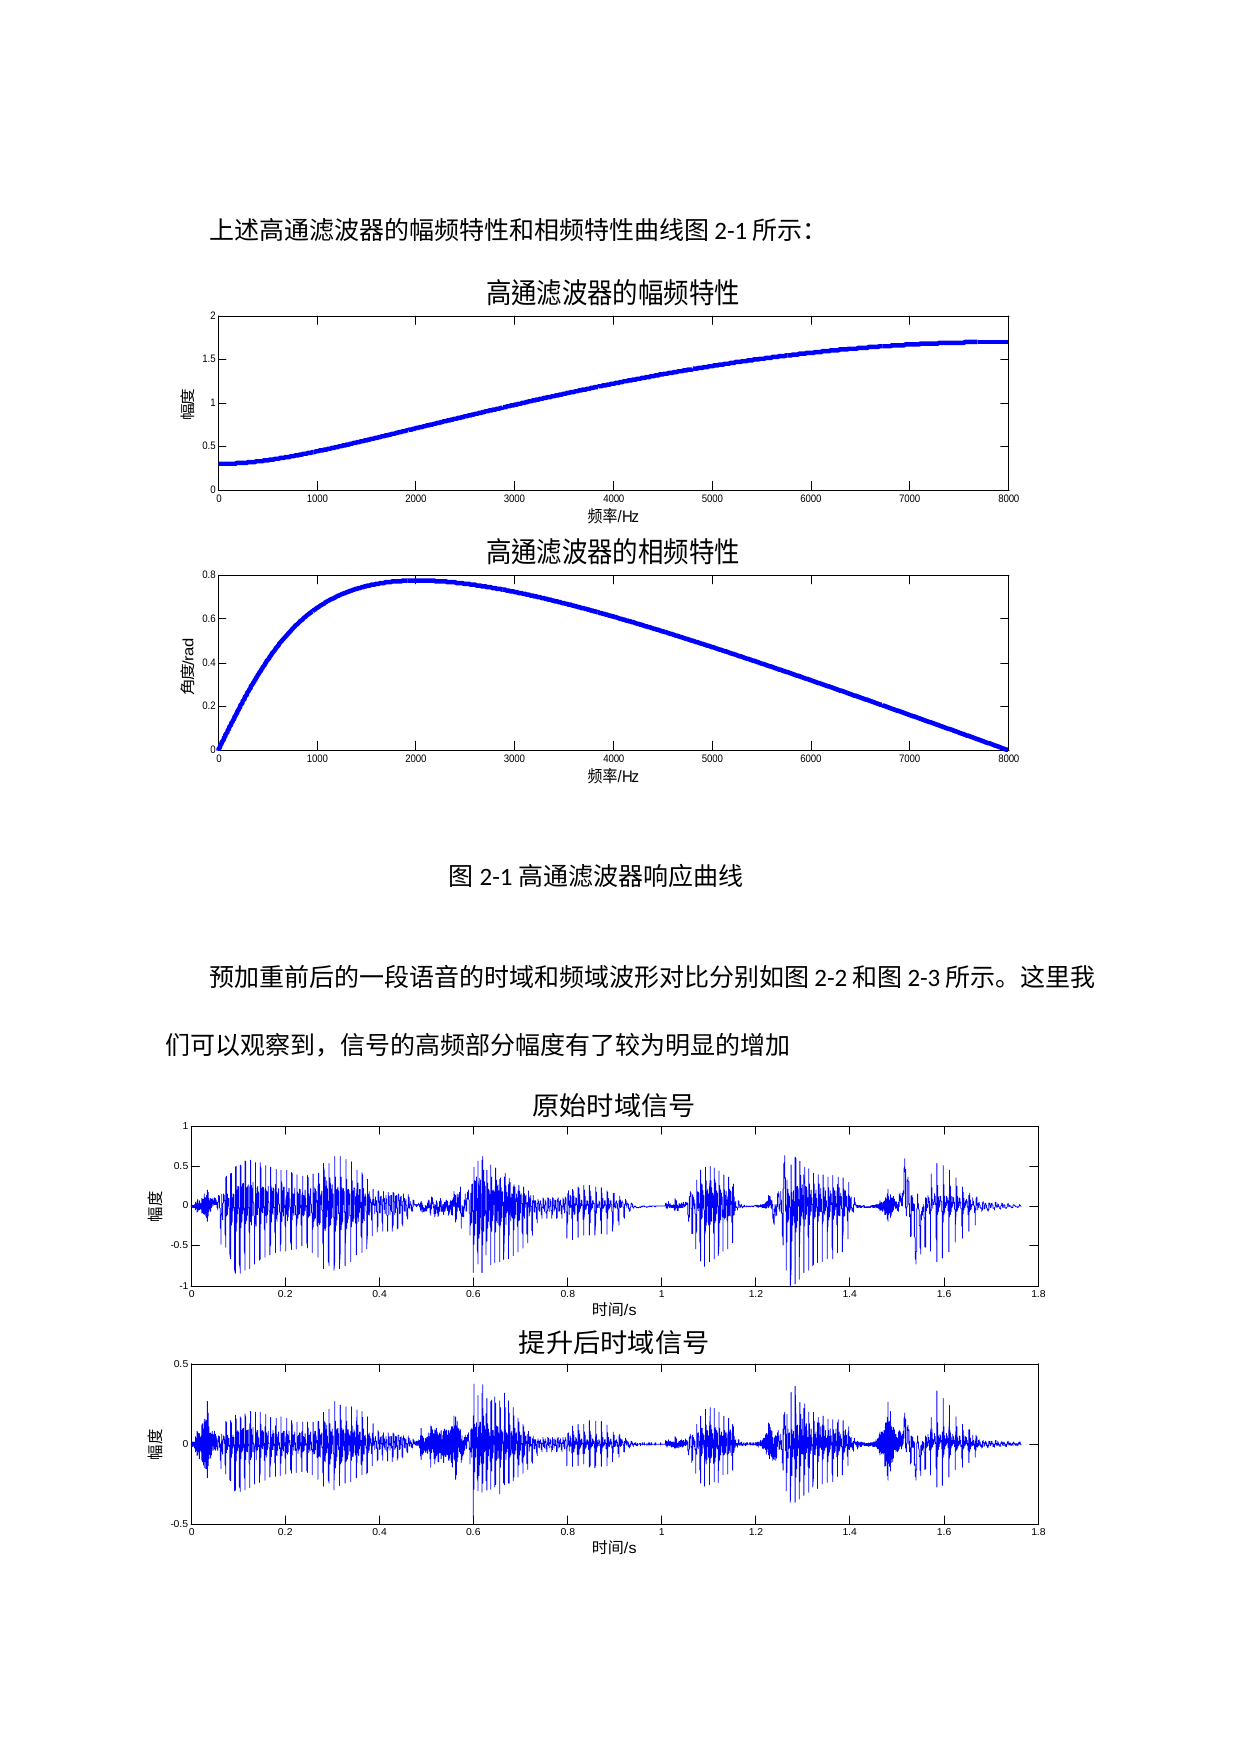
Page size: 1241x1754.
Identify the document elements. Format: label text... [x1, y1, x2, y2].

table_header 图 2-2 高频提升前后时域的变化 [0, 1078, 1208, 1587]
text 上述高通滤波器的幅频特性和相频特性曲线图2-1所示： [165, 195, 1107, 263]
text 预加重前后的一段语音的时域和频域波形对比分别如图2-2和图2-3所示。这里我们可以观察到，信号的高频部分幅度有了较为明显的增加 [165, 942, 1107, 1078]
table_header 图 2-1 高通滤波器响应曲线 [0, 263, 1208, 908]
